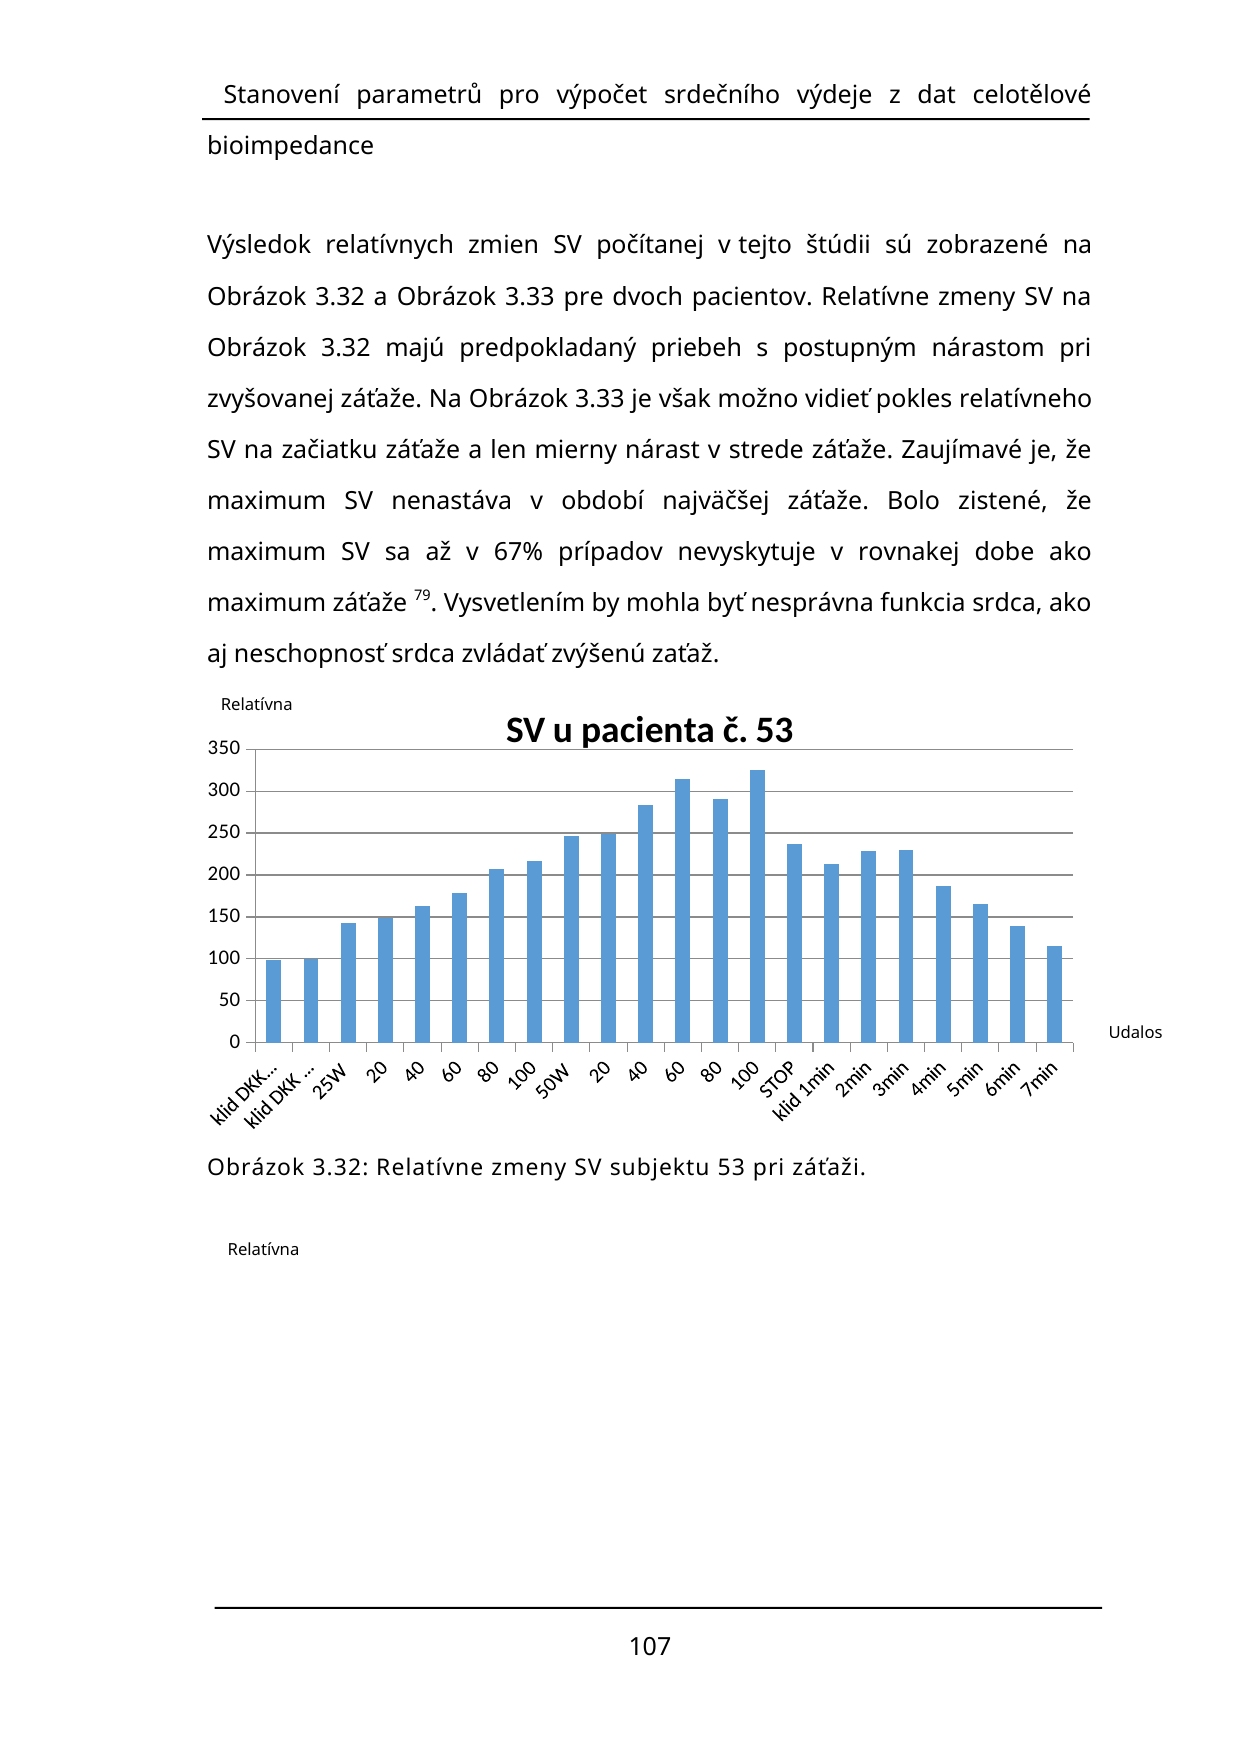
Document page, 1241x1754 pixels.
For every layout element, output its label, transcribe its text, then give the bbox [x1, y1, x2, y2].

text Výsledok relatívnych zmien SV počítanej v tejto štúdii sú zobrazené na a pre dvoch pacientov. Relatívne zmeny SV na majú predpokladaný priebeh s postupným nárastom pri zvyšovanej záťaže. Na je však možno vidieť pokles relatívneho SV na začiatku záťaže a len mierny nárast v strede záťaže. Zaujímavé je, že maximum SV nenastáva v období najväčšej záťaže. Bolo zistené, že maximum SV sa až v 67% prípadov nevyskytuje v rovnakej dobe ako maximum záťaže 79. Vysvetlením by mohla byť nesprávna funkcia srdca, ako aj neschopnosť srdca zvládať zvýšenú zaťaž. [207, 227, 1092, 669]
